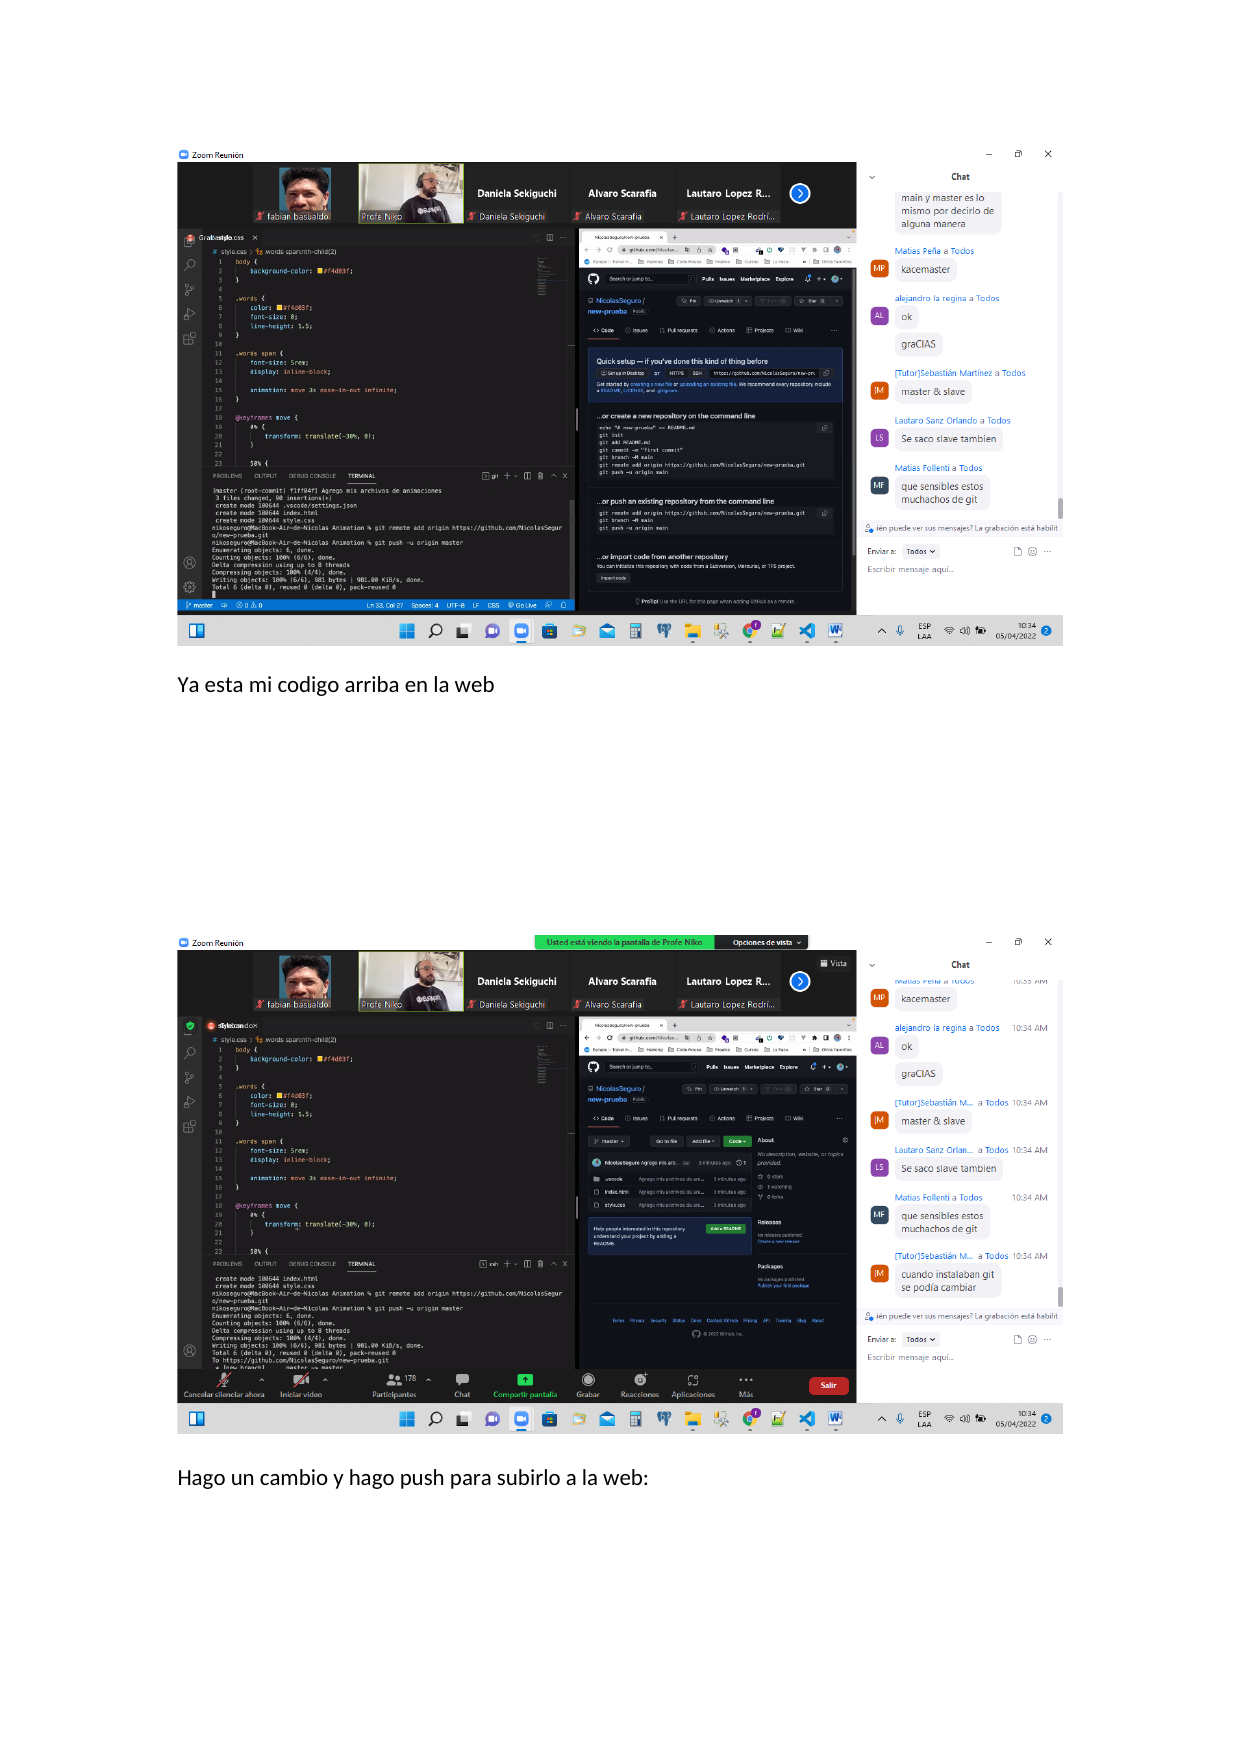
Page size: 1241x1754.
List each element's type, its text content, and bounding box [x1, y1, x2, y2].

text Hago un cambio y hago push para subirlo a la web: [177, 1434, 1063, 1523]
text Ya esta mi codigo arriba en la web [177, 671, 1063, 699]
picture [177, 935, 1063, 1434]
picture [177, 147, 1063, 646]
